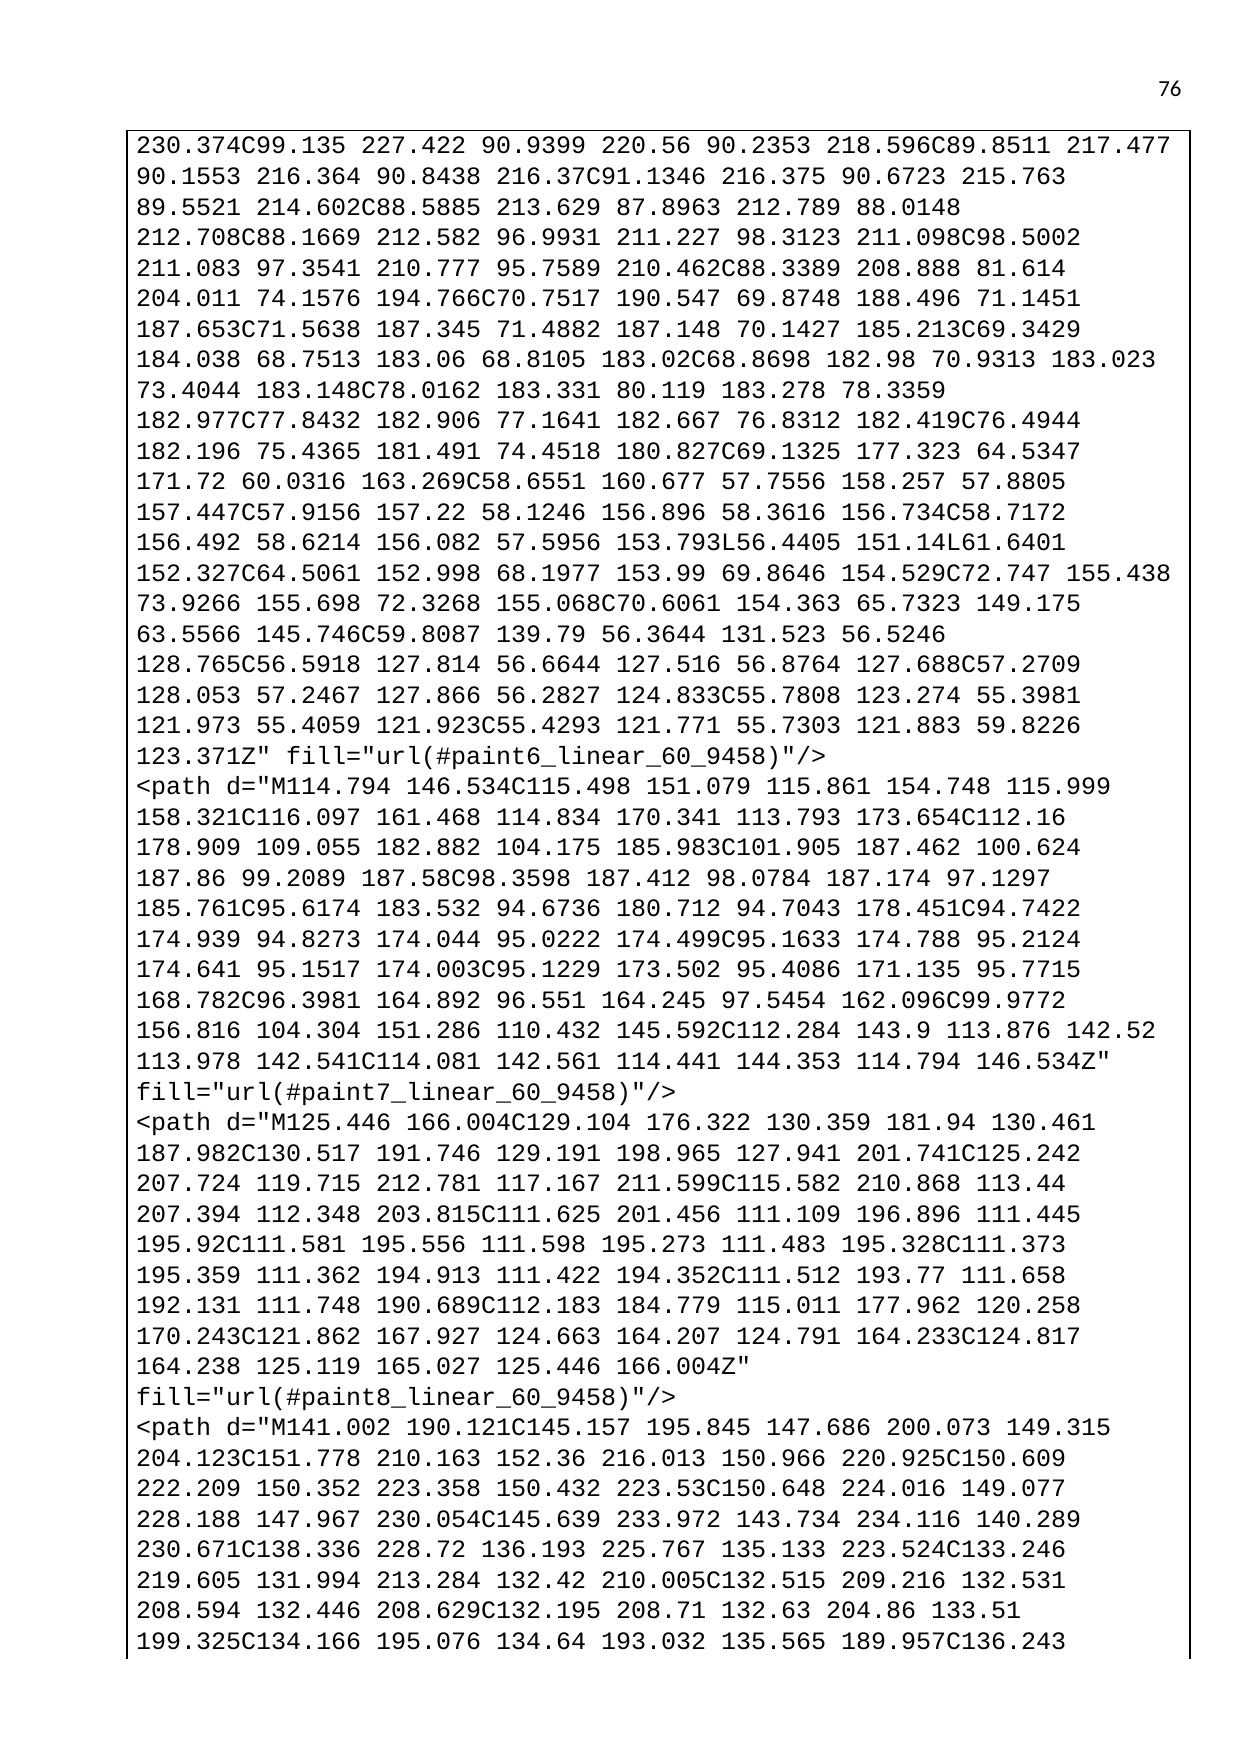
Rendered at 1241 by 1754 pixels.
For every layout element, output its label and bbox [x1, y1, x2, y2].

text [128, 131, 1189, 1659]
